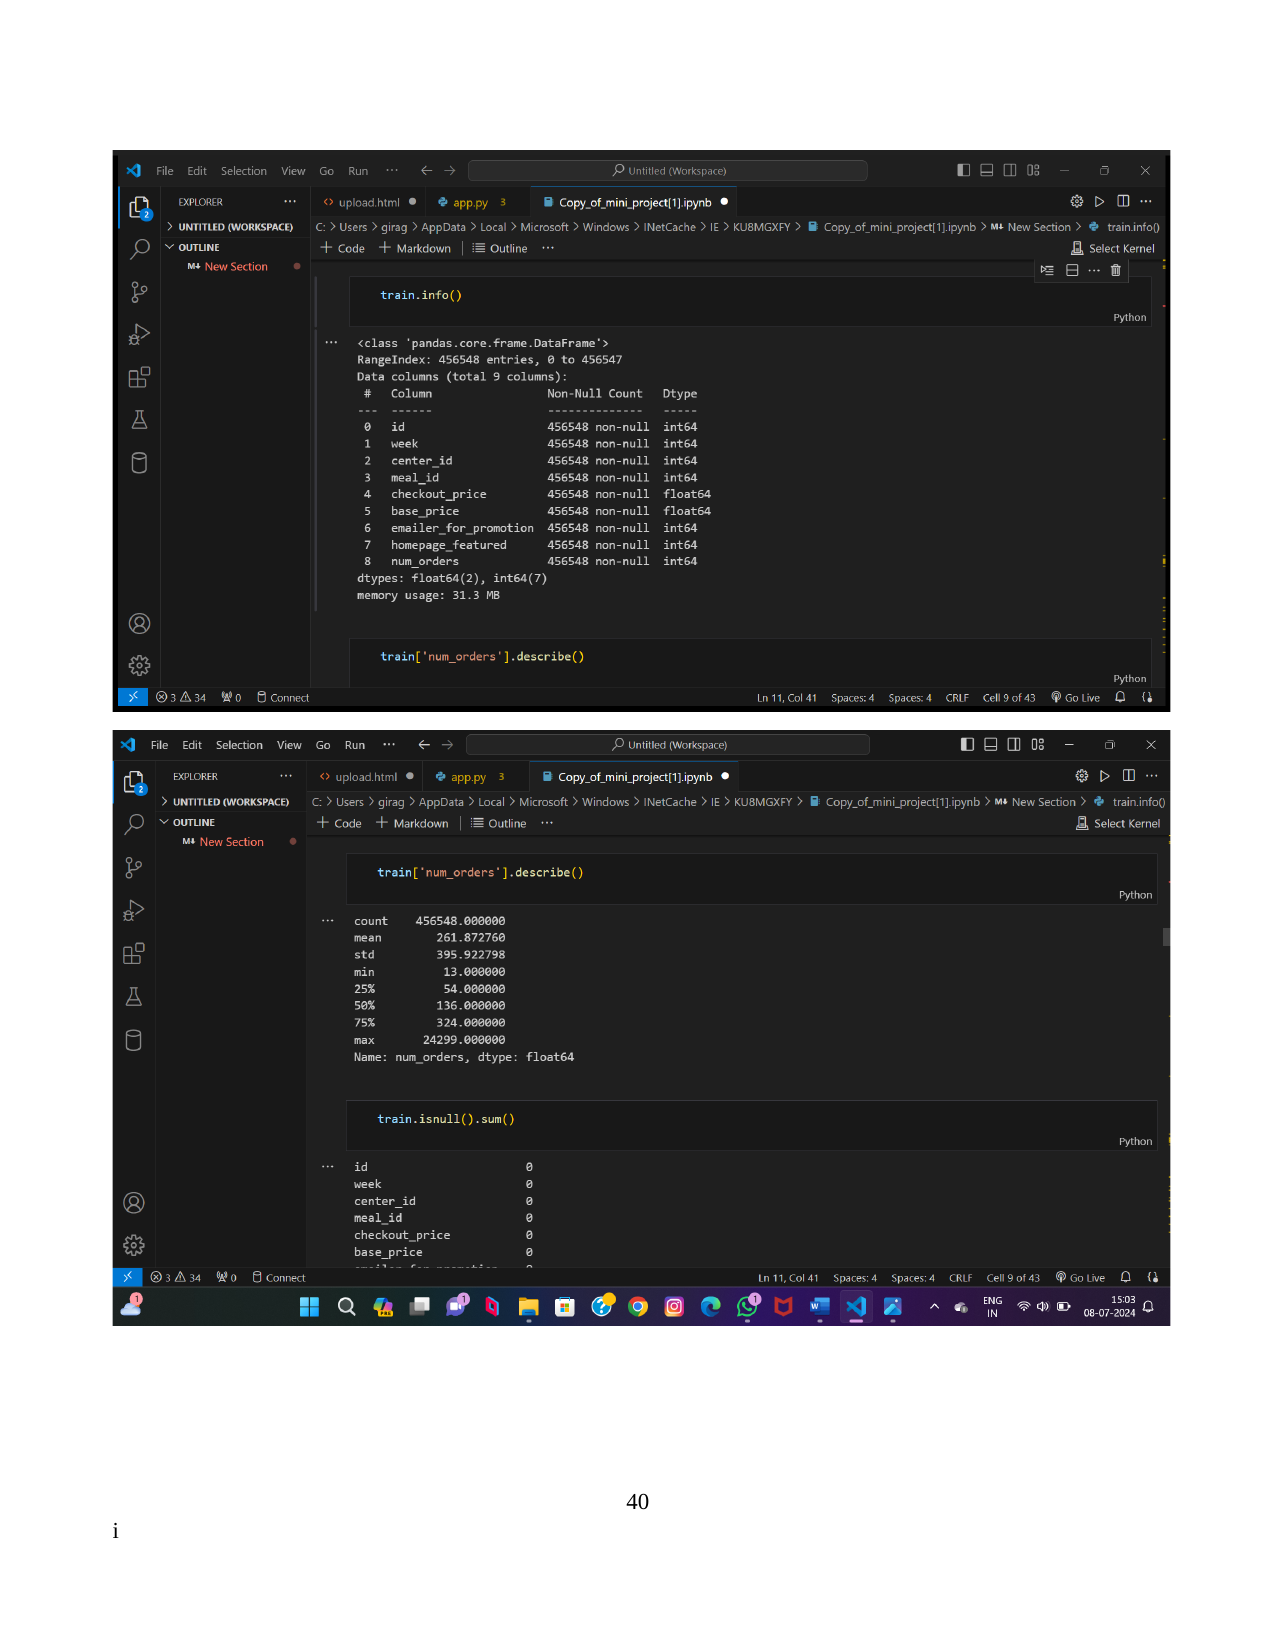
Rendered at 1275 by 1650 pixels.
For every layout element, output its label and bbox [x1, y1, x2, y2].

picture [112, 730, 1171, 1326]
